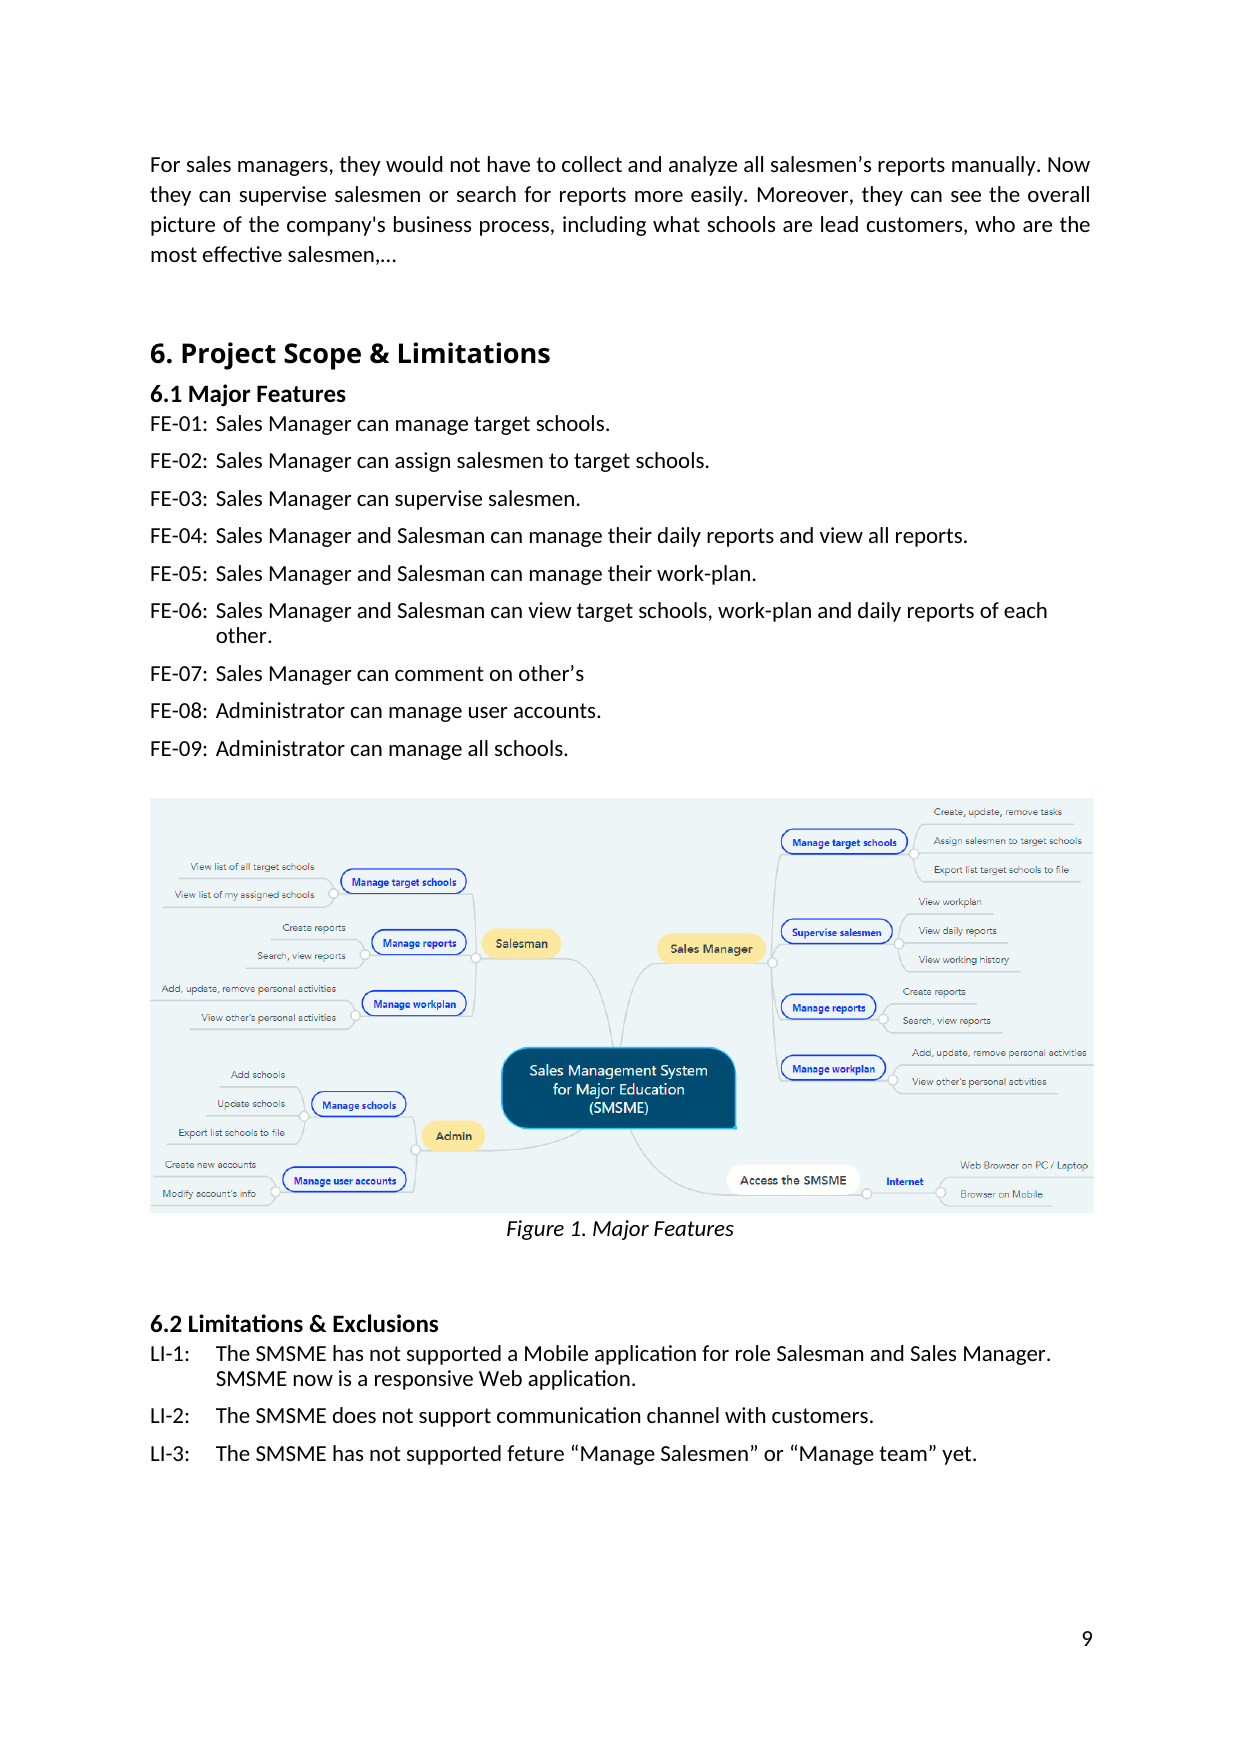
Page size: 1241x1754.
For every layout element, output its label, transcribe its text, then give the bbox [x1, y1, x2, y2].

list FE-04: Sales Manager and Salesman can manage their daily reports and view all reports. [150, 524, 1093, 549]
picture [150, 798, 1094, 1213]
text For sales managers, they would not have to collect and analyze all salesmen’s reports manually. Now they can supervise salesmen or search for reports more easily. Moreover, they can see the overall picture of the company's business process, including what schools are lead customers, who are the most effective salesmen,… [150, 150, 1093, 269]
list LI-2: The SMSME does not support communication channel with customers. [150, 1404, 1093, 1429]
list FE-06: Sales Manager and Salesman can view target schools, work-plan and daily reports of each other. [150, 599, 1093, 649]
list LI-1: The SMSME has not supported a Mobile application for role Salesman and Sales Manager. SMSME now is a responsive Web application. [150, 1341, 1093, 1391]
list FE-03: Sales Manager can supervise salesmen. [150, 486, 1093, 511]
list FE-01: Sales Manager can manage target schools. [150, 411, 1093, 436]
list FE-02: Sales Manager can assign salesmen to target schools. [150, 449, 1093, 474]
text Figure 1. Major Features [150, 1214, 1093, 1243]
subtitle 6. Project Scope & Limitations [150, 334, 1093, 371]
list FE-08: Administrator can manage user accounts. [150, 699, 1093, 724]
list FE-05: Sales Manager and Salesman can manage their work-plan. [150, 561, 1093, 586]
list FE-09: Administrator can manage all schools. [150, 736, 1093, 761]
list LI-3: The SMSME has not supported feture “Manage Salesmen” or “Manage team” yet. [150, 1441, 1093, 1466]
list FE-07: Sales Manager can comment on other’s [150, 661, 1093, 686]
subtitle 6.2 Limitations & Exclusions [150, 1308, 1093, 1339]
subtitle 6.1 Major Features [150, 378, 1093, 409]
